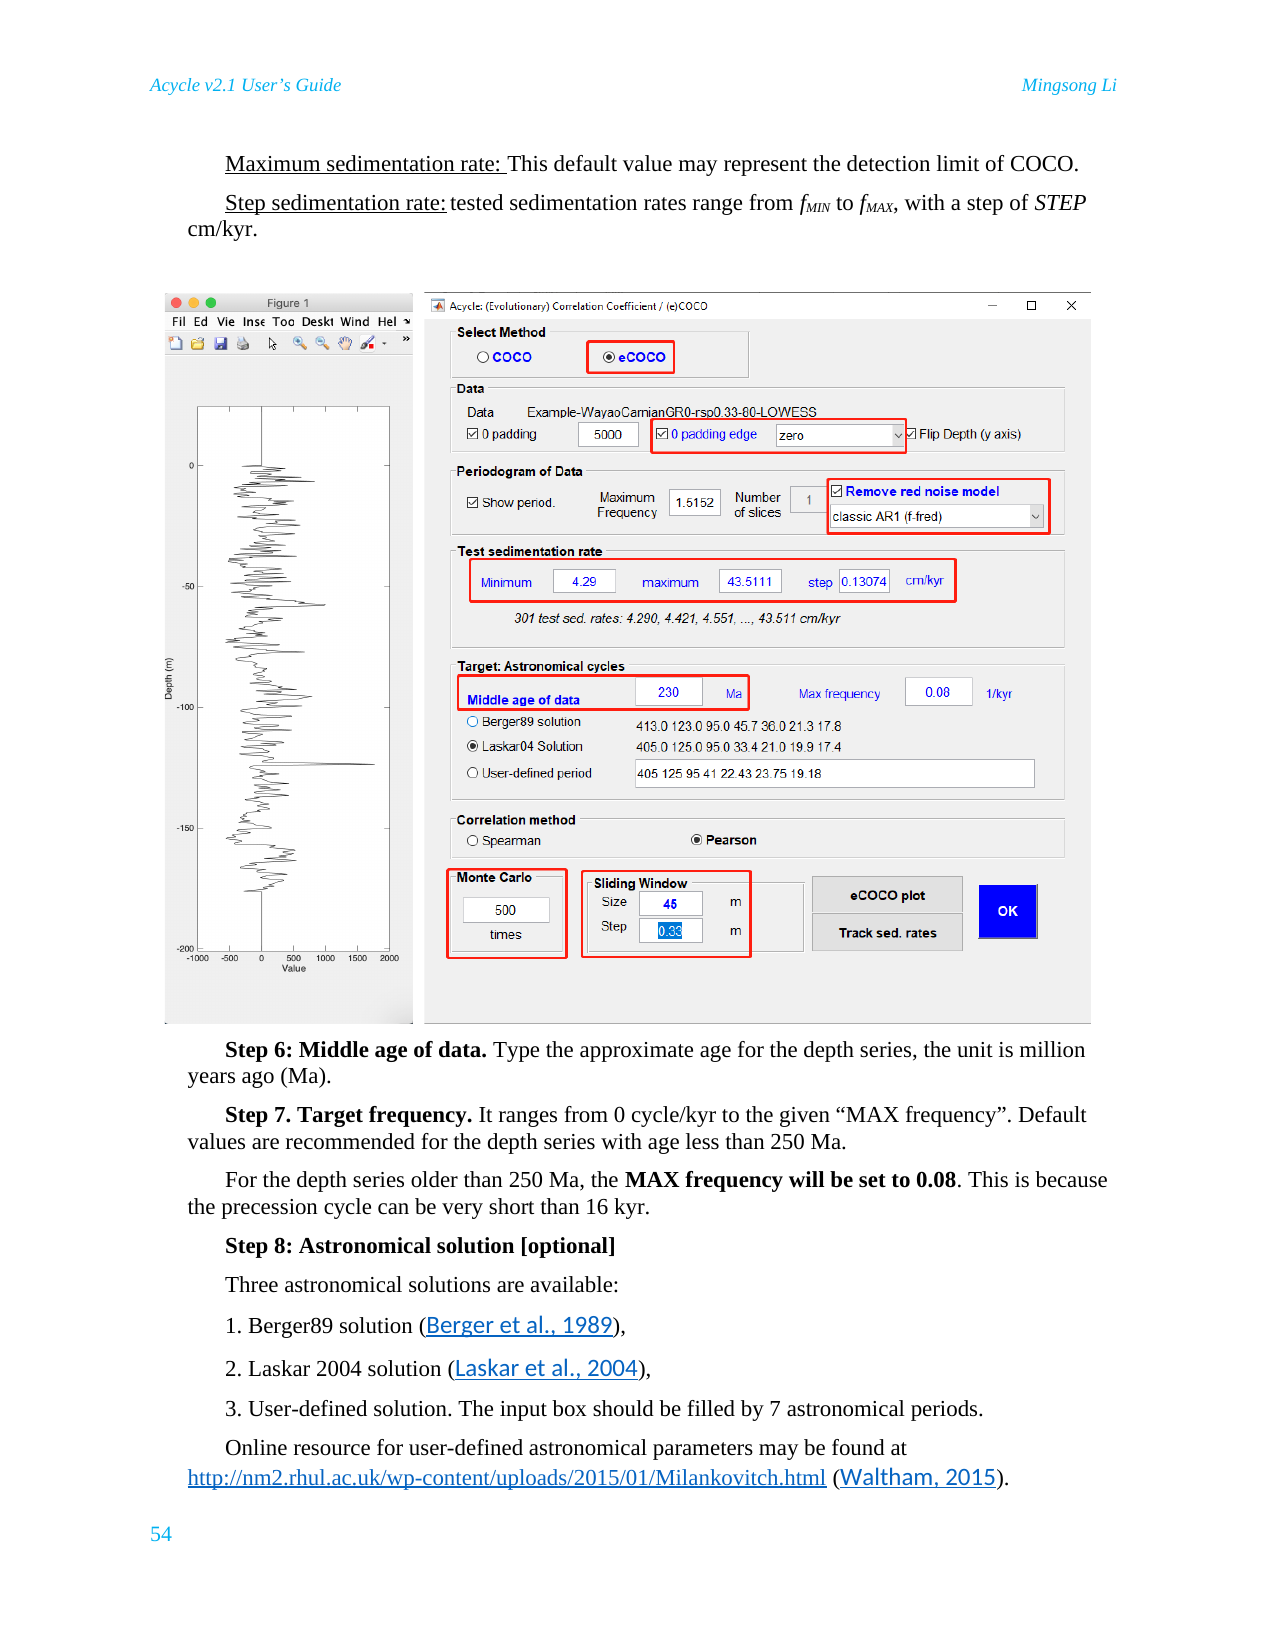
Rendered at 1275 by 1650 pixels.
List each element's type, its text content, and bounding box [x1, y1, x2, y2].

text Online resource for user-defined astronomical parameters may be found at http://nm2.rhul.ac.uk/wp-content/uploads/2015/01/Milankovitch.html (Waltham, 2015). [187, 1434, 1125, 1491]
text Step sedimentation rate: tested sedimentation rates range from fMIN to fMAX, with a step of STEP cm/kyr. [187, 189, 1125, 242]
text Step 7. Target frequency. It ranges from 0 cycle/kyr to the given “MAX frequency”. Default values are recommended for the depth series with age less than 250 Ma. [187, 1101, 1125, 1154]
text Step 6: Middle age of data. Type the approximate age for the depth series, the unit is million years ago (Ma). [187, 1036, 1125, 1089]
text Step 8: Astronomical solution [optional] [187, 1232, 1125, 1258]
picture [424, 292, 1091, 1024]
text For the depth series older than 250 Ma, the MAX frequency will be set to 0.08. This is because the precession cycle can be very short than 16 kyr. [187, 1167, 1125, 1219]
text 3. User-defined solution. The input box should be filled by 7 astronomical periods. [187, 1396, 1125, 1422]
picture [164, 293, 413, 1024]
text Three astronomical solutions are available: [187, 1271, 1125, 1297]
text 1. Berger89 solution (Berger et al., 1989), [187, 1309, 1125, 1340]
picture [151, 81, 157, 89]
picture [161, 1529, 167, 1538]
text 2. Laskar 2004 solution (Laskar et al., 2004), [187, 1352, 1125, 1383]
text Maximum sedimentation rate: This default value may represent the detection limit of COCO. [187, 150, 1125, 176]
